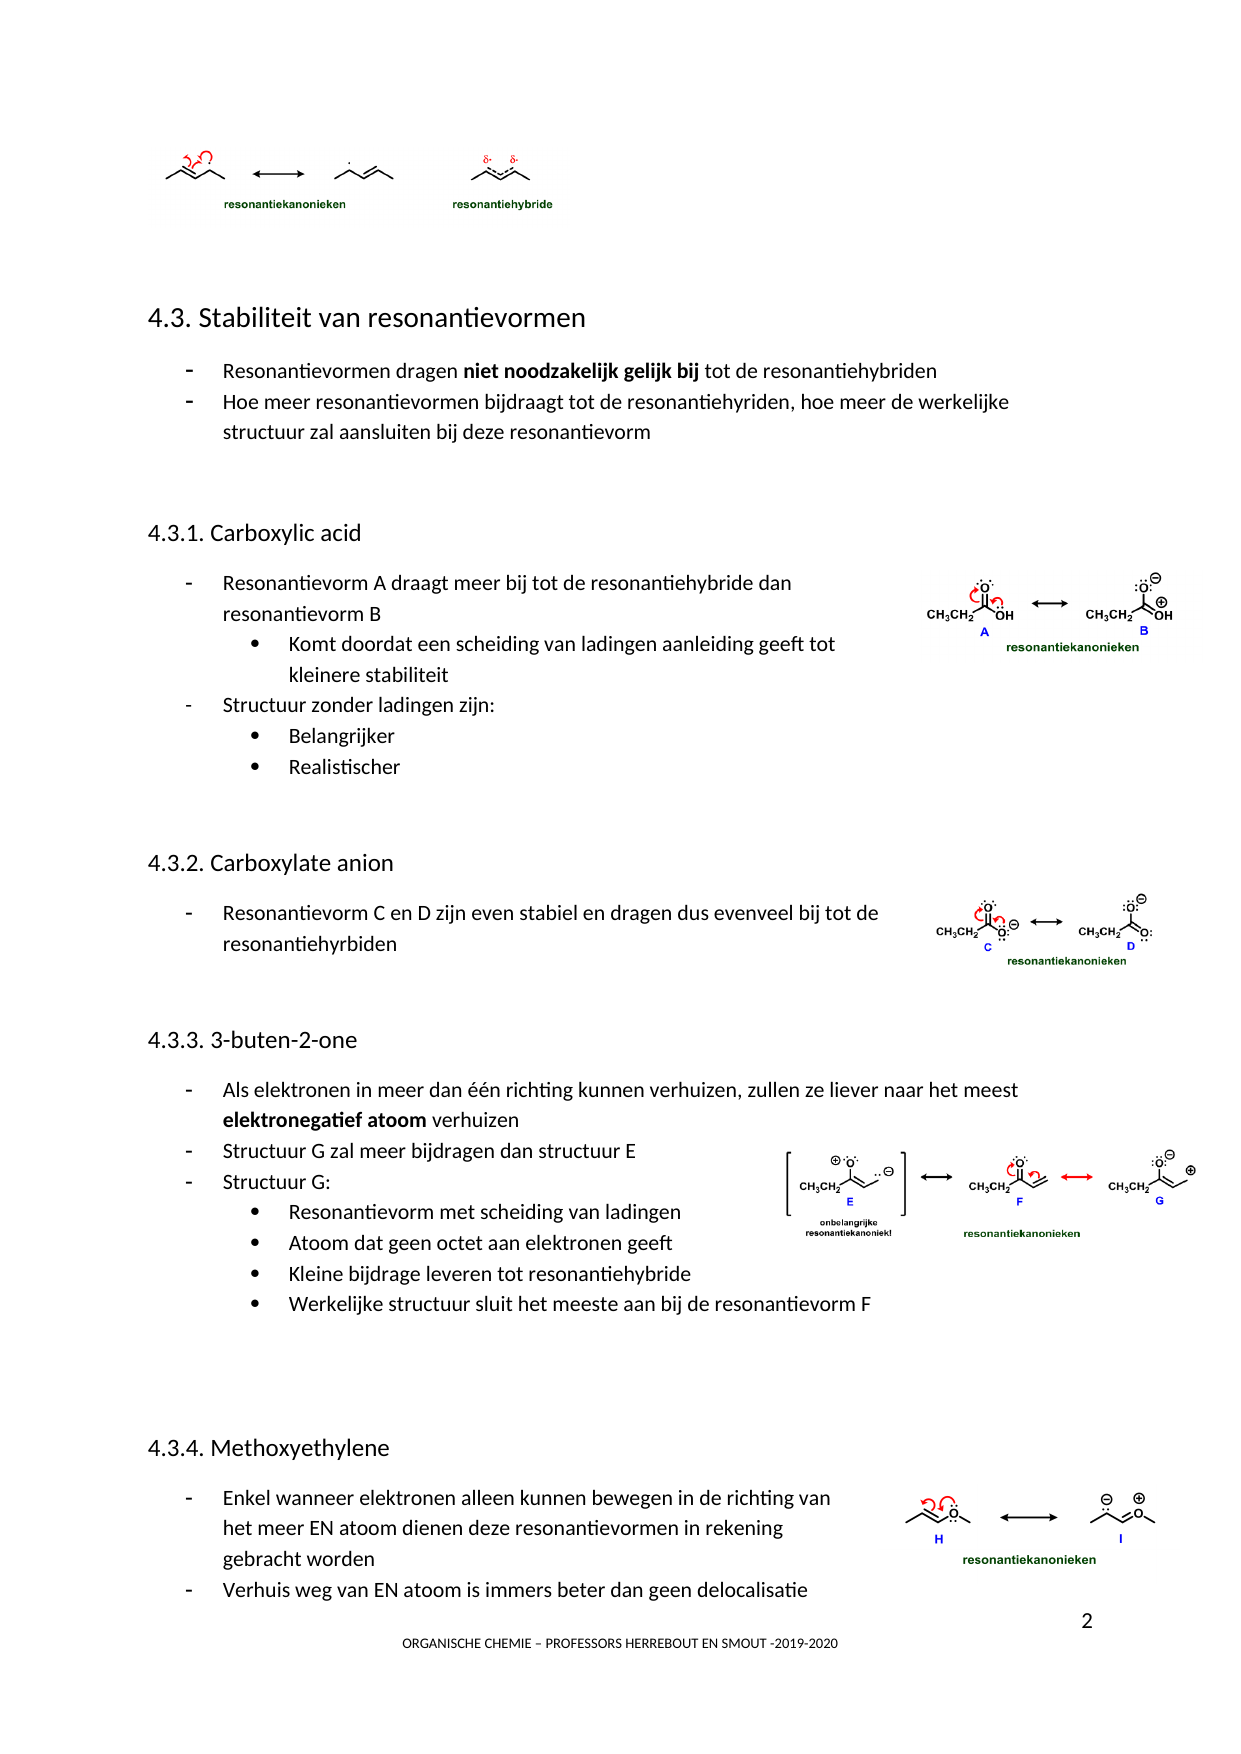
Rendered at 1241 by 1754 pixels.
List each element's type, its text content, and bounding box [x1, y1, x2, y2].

text 4.3.2. Carboxylate anion [148, 847, 1093, 878]
list Resonantievormen dragen niet noodzakelijk gelijk bij tot de resonantiehybriden [185, 357, 1093, 384]
list Enkel wanneer elektronen alleen kunnen bewegen in de richting van het meer EN atoom dienen deze resonantievormen in rekening gebracht worden [185, 1484, 877, 1572]
list Als elektronen in meer dan één richting kunnen verhuizen, zullen ze liever naar het meest elektronegatief atoom verhuizen [185, 1076, 1093, 1133]
list Realistischer [251, 753, 1093, 779]
list Belangrijker [251, 722, 1093, 749]
picture [928, 887, 1167, 973]
text 4.3.1. Carboxylic acid [148, 517, 1093, 548]
list Hoe meer resonantievormen bijdraagt tot de resonantiehyriden, hoe meer de werkelijke structuur zal aansluiten bij deze resonantievorm [185, 388, 1093, 445]
list Verhuis weg van EN atoom is immers beter dan geen delocalisatie [185, 1576, 1093, 1602]
picture [147, 147, 571, 228]
text 4.3.4. Methoxyethylene [148, 1432, 1093, 1463]
list Werkelijke structuur sluit het meeste aan bij de resonantievorm F [251, 1290, 1093, 1317]
list Structuur zonder ladingen zijn: [185, 692, 1093, 718]
list Structuur G: [185, 1168, 755, 1194]
list Atoom dat geen octet aan elektronen geeft [251, 1229, 1093, 1256]
list Resonantievorm A draagt meer bij tot de resonantiehybride dan resonantievorm B [185, 569, 1093, 626]
picture [877, 1484, 1180, 1584]
list Resonantievorm C en D zijn even stabiel en dragen dus evenveel bij tot de resonantiehyrbiden [185, 899, 928, 956]
list Komt doordat een scheiding van ladingen aanleiding geeft tot kleinere stabiliteit [251, 630, 1093, 688]
list Kleine bijdrage leveren tot resonantiehybride [251, 1260, 1093, 1286]
picture [755, 1139, 1204, 1247]
text 4.3.3. 3-buten-2-one [148, 1024, 1093, 1055]
list Resonantievorm met scheiding van ladingen [251, 1198, 755, 1225]
picture [920, 570, 1203, 663]
list Structuur G zal meer bijdragen dan structuur E [185, 1137, 1093, 1164]
text 4.3. Stabiliteit van resonantievormen [148, 299, 1093, 335]
